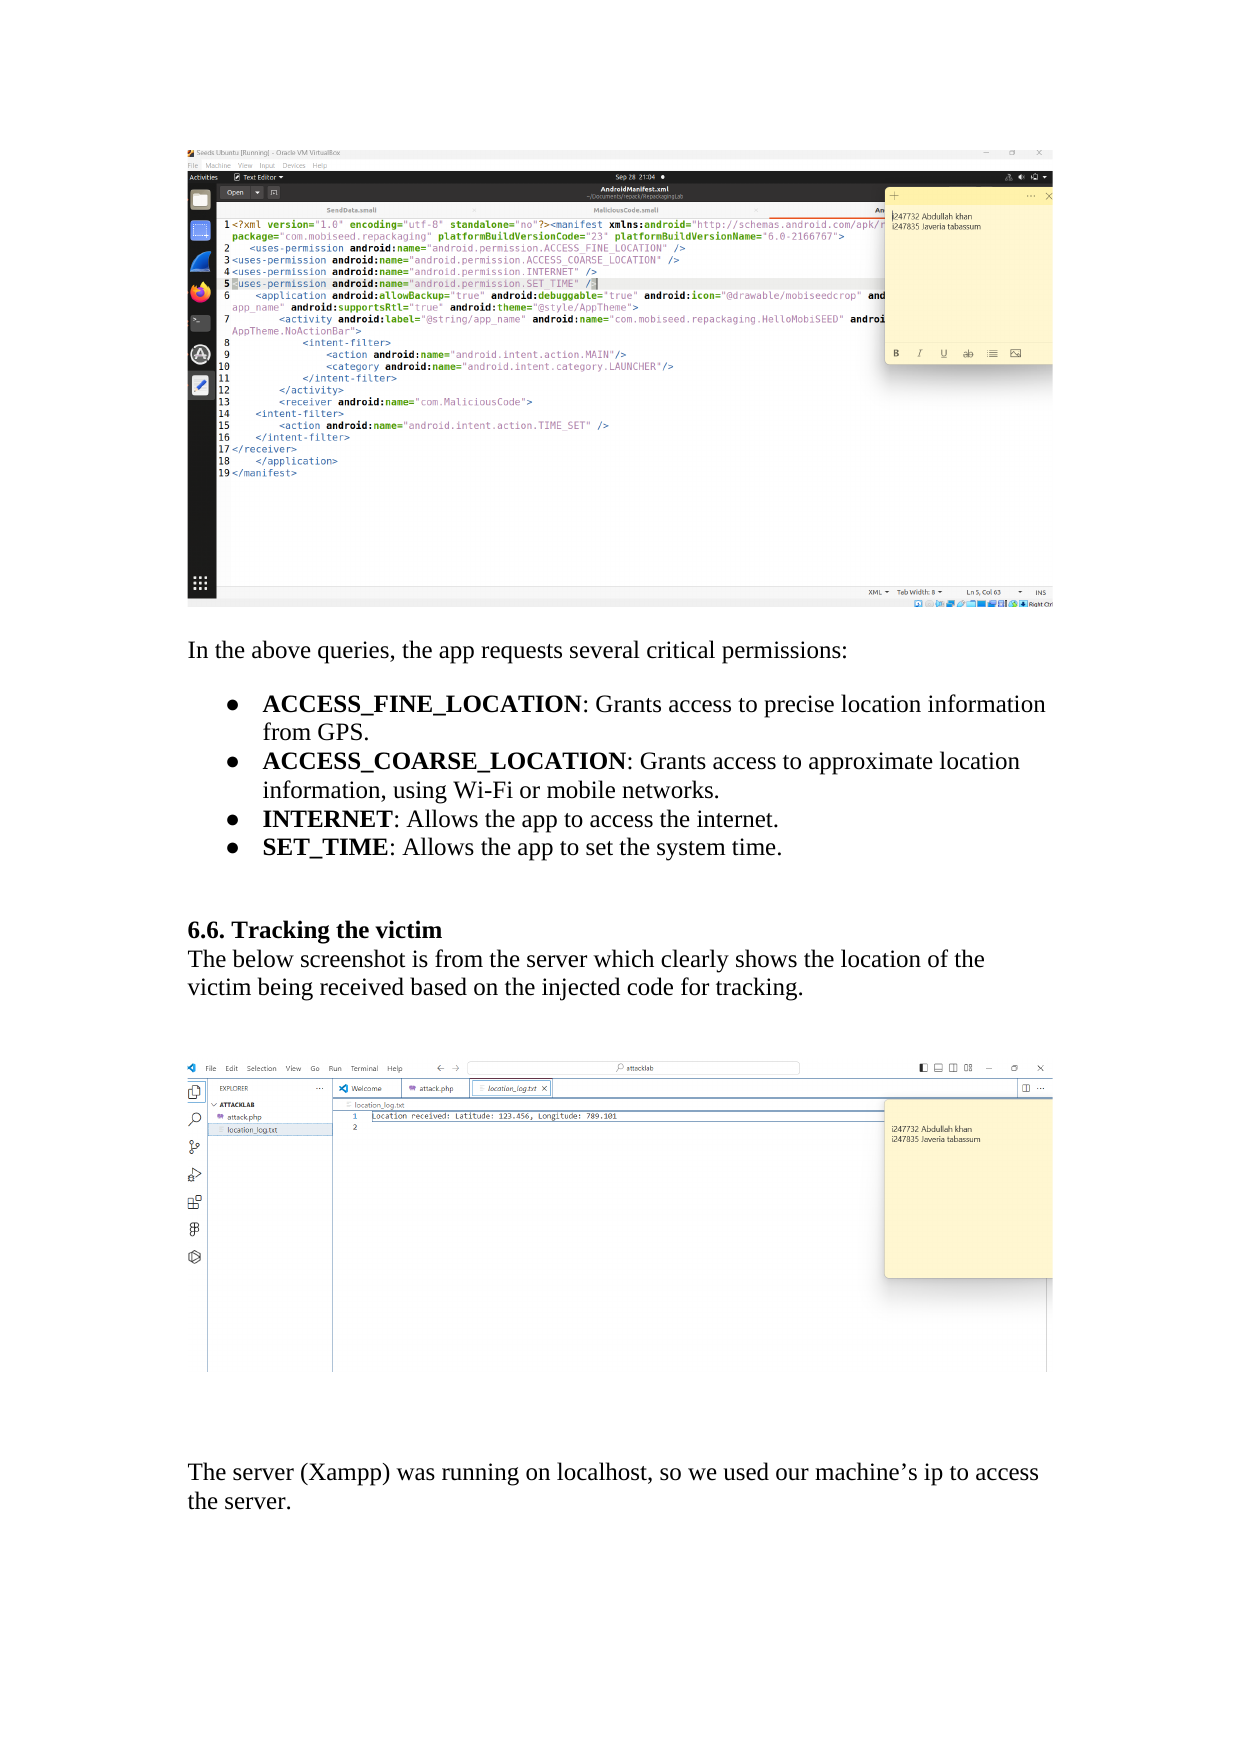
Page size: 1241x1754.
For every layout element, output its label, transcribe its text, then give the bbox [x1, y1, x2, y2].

list ACCESS_COARSE_LOCATION: Grants access to approximate location information, using Wi-Fi or mobile networks. [225, 746, 1053, 804]
list ACCESS_FINE_LOCATION: Grants access to precise location information from GPS. [225, 689, 1053, 746]
picture [187, 150, 1053, 607]
text The below screenshot is from the server which clearly shows the location of the victim being received based on the injected code for tracking. [187, 944, 1053, 1001]
text In the above queries, the app requests several critical permissions: [187, 635, 1053, 664]
list INTERNET: Allows the app to access the internet. [225, 804, 1053, 832]
picture [187, 1058, 1053, 1372]
list SET_TIME: Allows the app to set the system time. [225, 832, 1053, 861]
text 6.6. Tracking the victim [187, 915, 1053, 944]
text The server (Xampp) was running on localhost, so we used our machine’s ip to access the server. [187, 1457, 1053, 1515]
